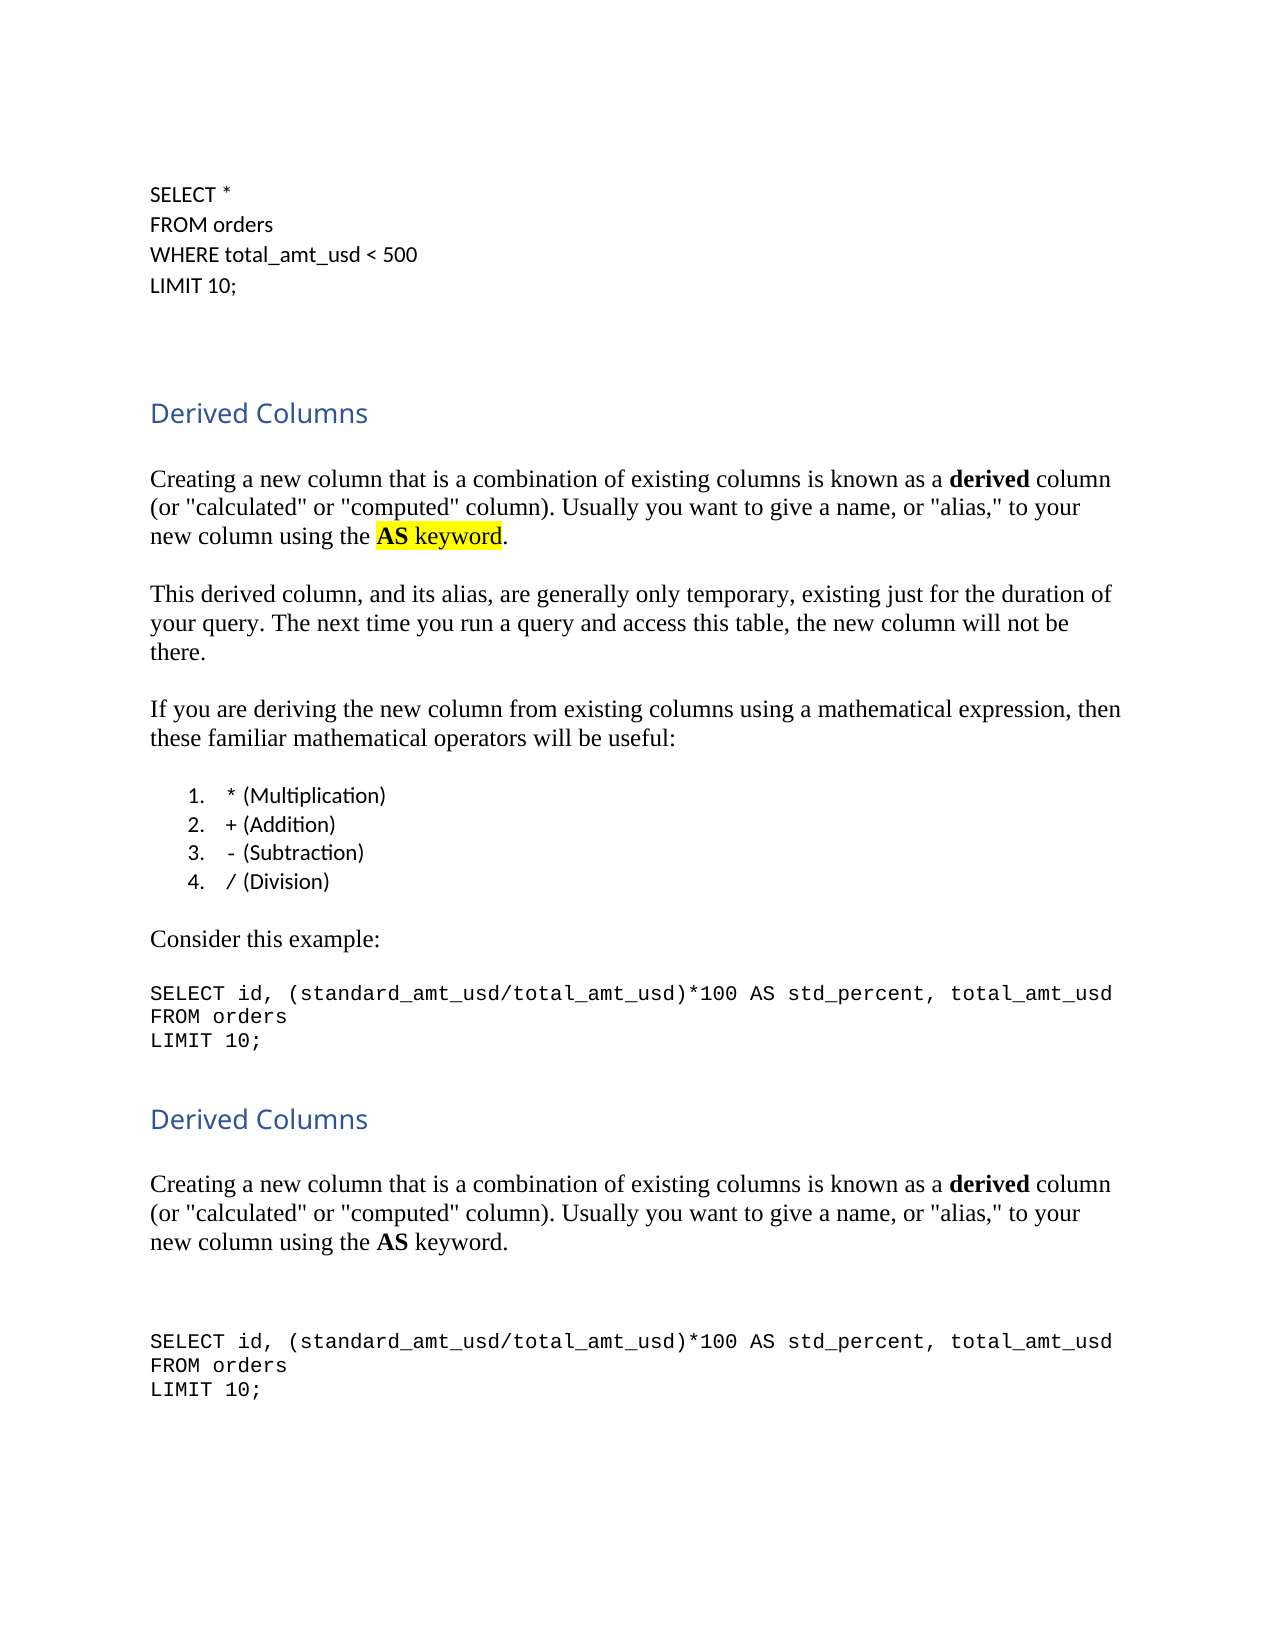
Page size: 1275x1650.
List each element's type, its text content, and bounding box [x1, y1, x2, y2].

text FROM orders [150, 1355, 1125, 1379]
text WHERE total_amt_usd < 500 [150, 241, 1125, 269]
text SELECT id, (standard_amt_usd/total_amt_usd)*100 AS std_percent, total_amt_usd [150, 1332, 1125, 1355]
text If you are deriving the new column from existing columns using a mathematical expression, then these familiar mathematical operators will be useful: [150, 694, 1125, 752]
text LIMIT 10; [150, 1379, 1125, 1402]
list * (Multiplication) [187, 781, 1125, 810]
list + (Addition) [187, 810, 1125, 838]
subtitle Derived Columns [150, 395, 1125, 432]
text SELECT * [150, 180, 1125, 208]
text FROM orders [150, 1006, 1125, 1030]
text LIMIT 10; [150, 271, 1125, 299]
text FROM orders [150, 210, 1125, 238]
text LIMIT 10; [150, 1030, 1125, 1053]
text This derived column, and its alias, are generally only temporary, existing just for the duration of your query. The next time you run a query and access this table, the new column will not be there. [150, 579, 1125, 665]
list / (Division) [187, 867, 1125, 895]
text Creating a new column that is a combination of existing columns is known as a derived column (or "calculated" or "computed" column). Usually you want to give a name, or "alias," to your new column using the AS keyword. [150, 1169, 1125, 1256]
list - (Subtraction) [187, 838, 1125, 867]
text Consider this example: [150, 924, 1125, 953]
text SELECT id, (standard_amt_usd/total_amt_usd)*100 AS std_percent, total_amt_usd [150, 982, 1125, 1006]
text Creating a new column that is a combination of existing columns is known as a derived column (or "calculated" or "computed" column). Usually you want to give a name, or "alias," to your new column using the AS keyword. [150, 464, 1125, 550]
subtitle Derived Columns [150, 1100, 1125, 1137]
